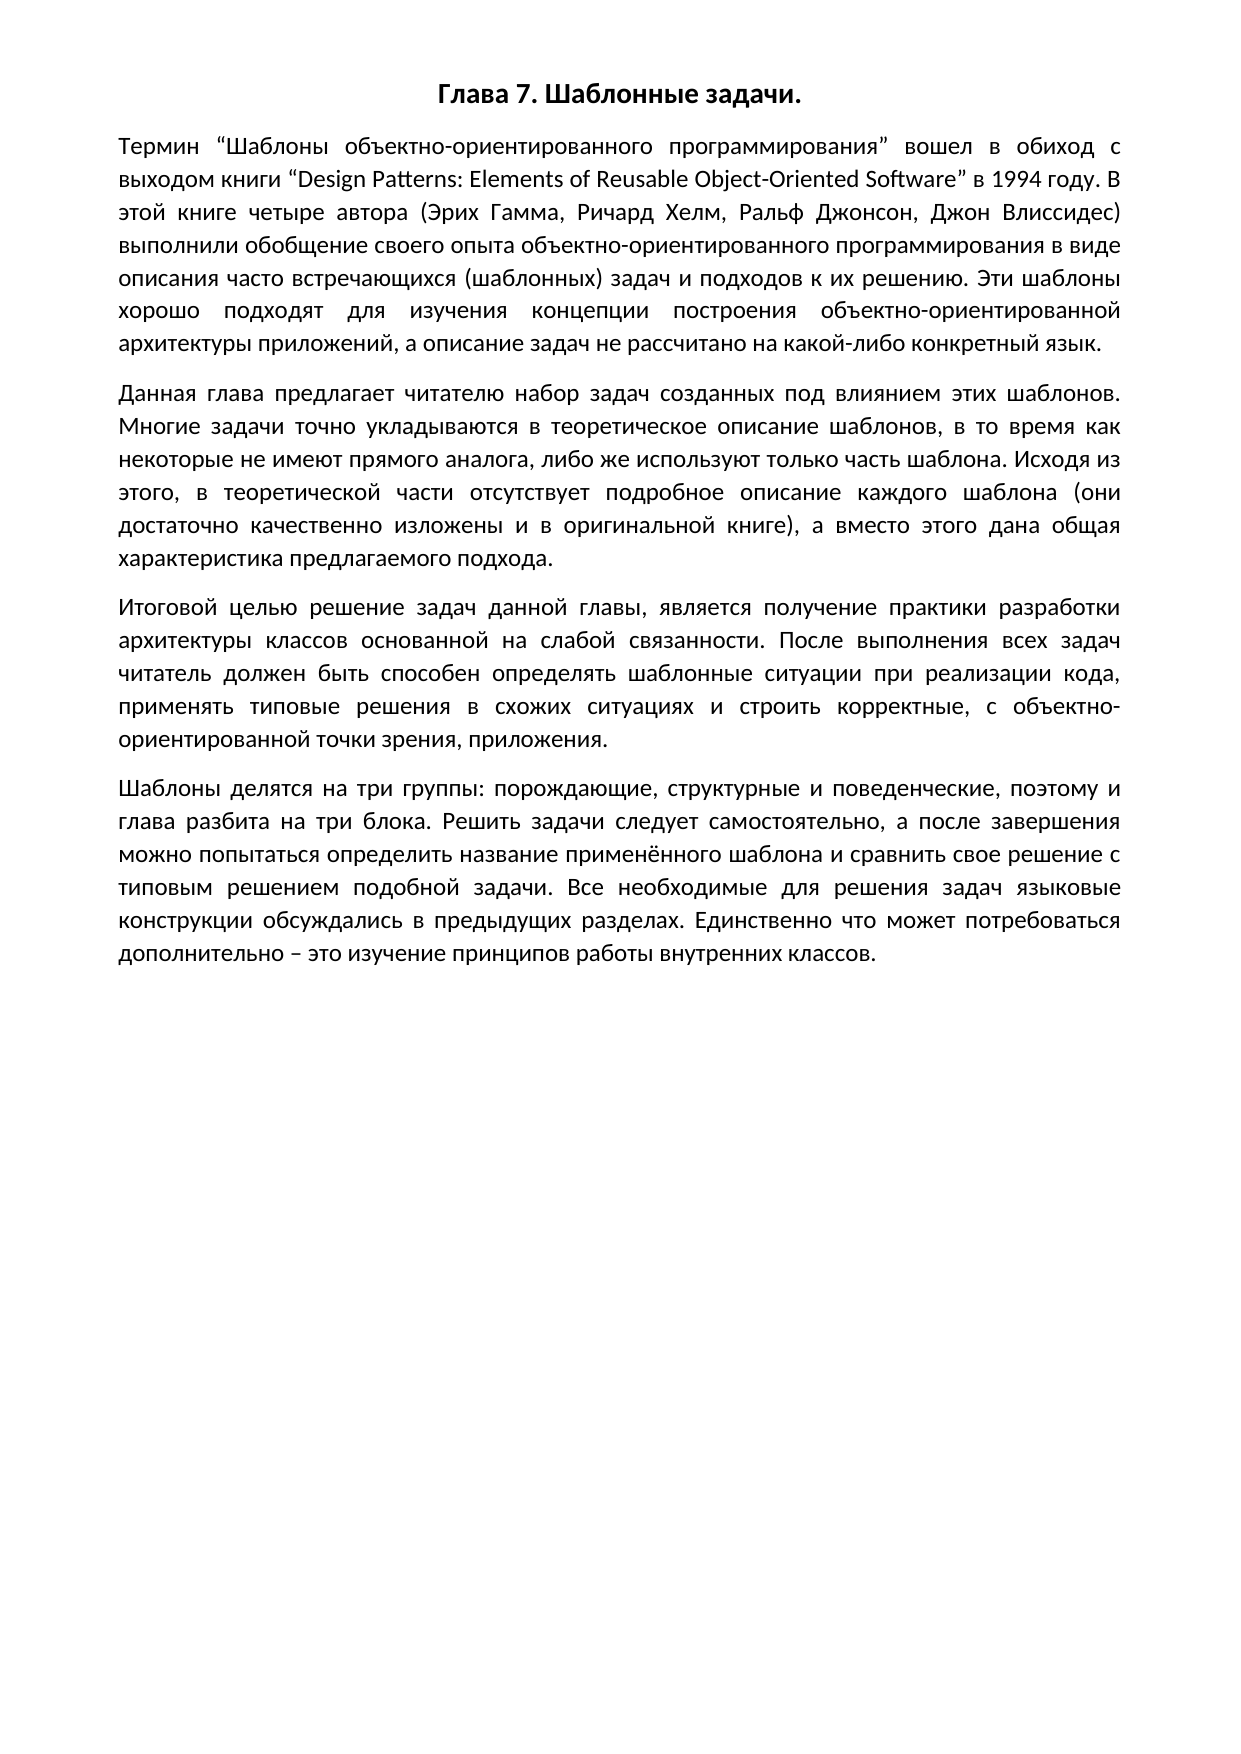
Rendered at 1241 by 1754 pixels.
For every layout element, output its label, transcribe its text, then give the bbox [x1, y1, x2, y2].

text Шаблоны делятся на три группы: порождающие, структурные и поведенческие, поэтому и глава разбита на три блока. Решить задачи следует самостоятельно, а после завершения можно попытаться определить название применённого шаблона и сравнить свое решение с типовым решением подобной задачи. Все необходимые для решения задач языковые конструкции обсуждались в предыдущих разделах. Единственно что может потребоваться дополнительно – это изучение принципов работы внутренних классов. [118, 773, 1122, 968]
text Данная глава предлагает читателю набор задач созданных под влиянием этих шаблонов. Многие задачи точно укладываются в теоретическое описание шаблонов, в то время как некоторые не имеют прямого аналога, либо же используют только часть шаблона. Исходя из этого, в теоретической части отсутствует подробное описание каждого шаблона (они достаточно качественно изложены и в оригинальной книге), а вместо этого дана общая характеристика предлагаемого подхода. [118, 377, 1122, 572]
text Итоговой целью решение задач данной главы, является получение практики разработки архитектуры классов основанной на слабой связанности. После выполнения всех задач читатель должен быть способен определять шаблонные ситуации при реализации кода, применять типовые решения в схожих ситуациях и строить корректные, с объектно-ориентированной точки зрения, приложения. [118, 591, 1122, 753]
subtitle Глава 7. Шаблонные задачи. [118, 75, 1122, 111]
text Термин “Шаблоны объектно-ориентированного программирования” вошел в обиход с выходом книги “Design Patterns: Elements of Reusable Object-Oriented Software” в 1994 году. В этой книге четыре автора (Эрих Гамма, Ричард Хелм, Ральф Джонсон, Джон Влиссидес) выполнили обобщение своего опыта объектно-ориентированного программирования в виде описания часто встречающихся (шаблонных) задач и подходов к их решению. Эти шаблоны хорошо подходят для изучения концепции построения объектно-ориентированной архитектуры приложений, а описание задач не рассчитано на какой-либо конкретный язык. [118, 130, 1122, 358]
